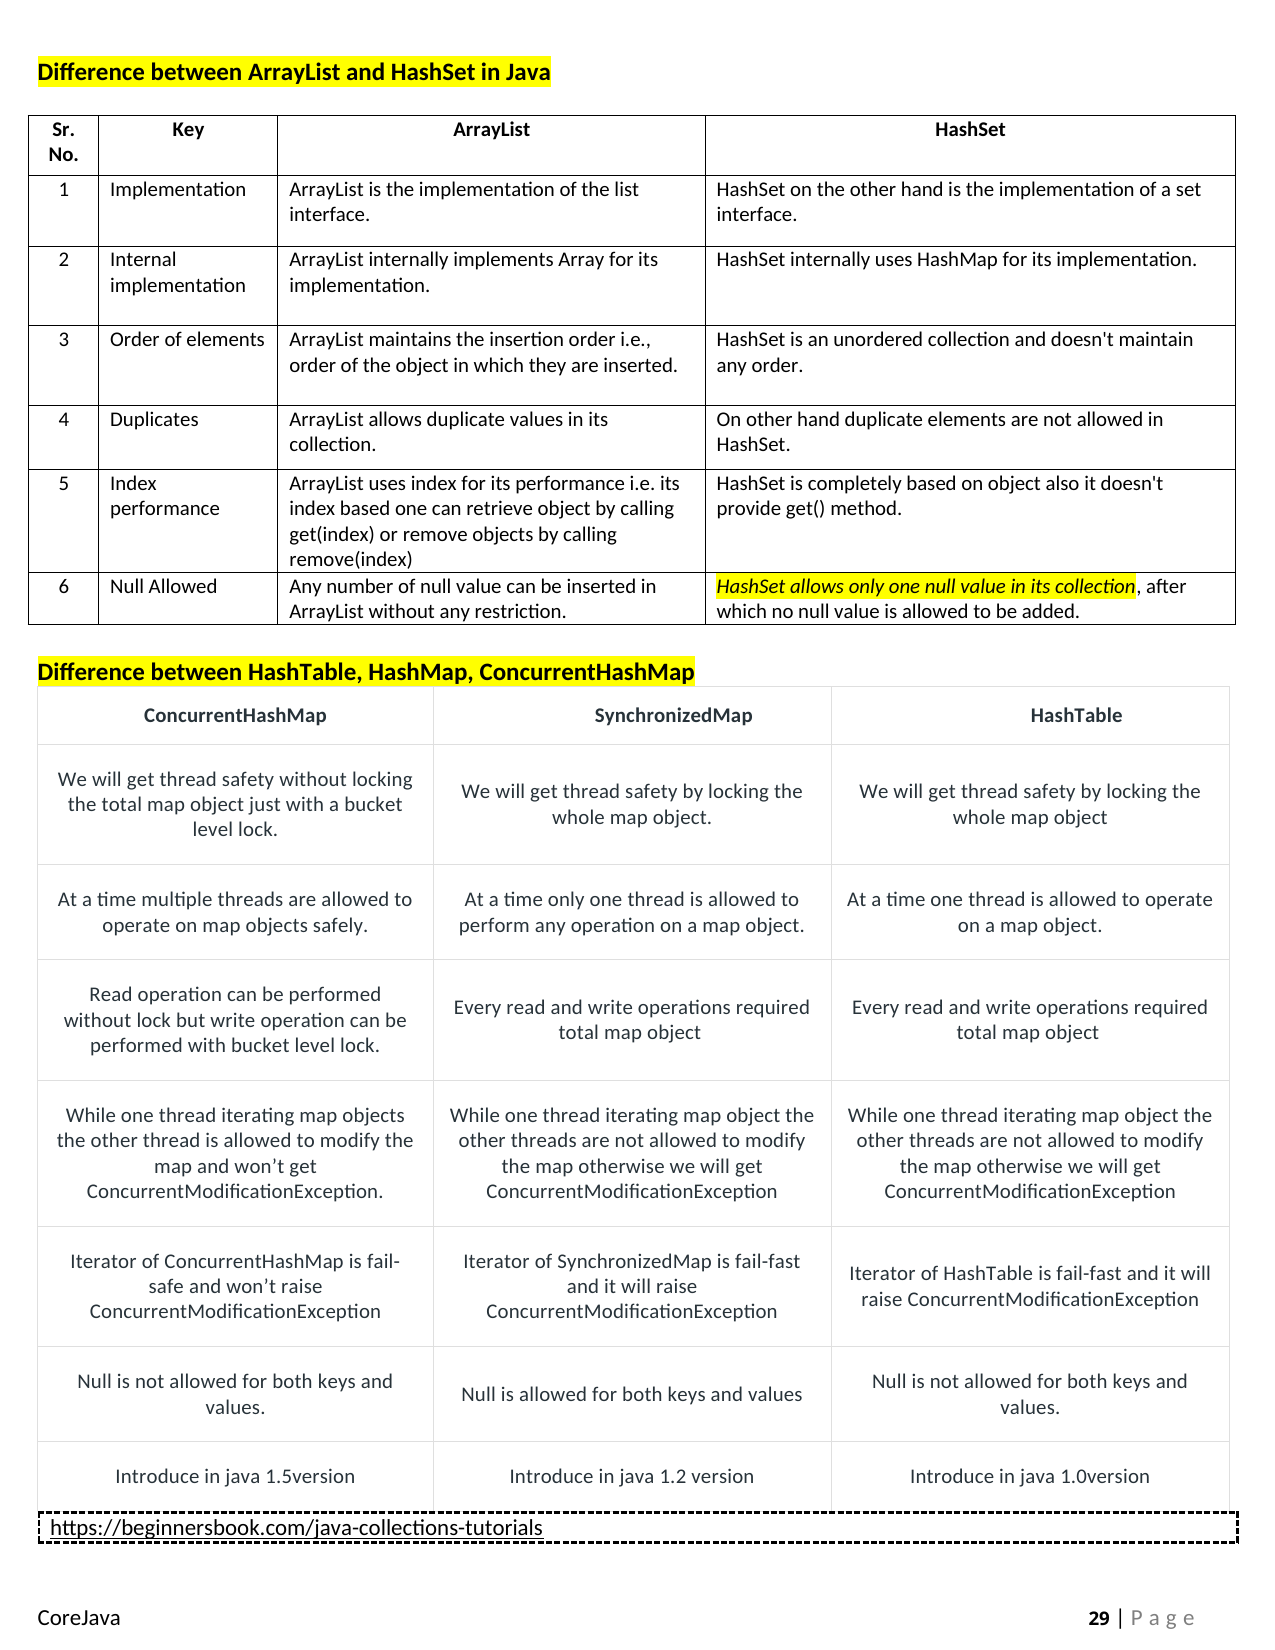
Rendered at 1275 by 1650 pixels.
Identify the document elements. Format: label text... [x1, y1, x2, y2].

table_cell HashSet is completely based on object also it doesn't provide get() method. [706, 470, 1235, 572]
table_cell ArrayList maintains the insertion order i.e., order of the object in which they are inserted. [278, 326, 705, 405]
table_header HashSet [706, 116, 1235, 175]
table_cell While one thread iterating map objects the other thread is allowed to modify the map and won’t get ConcurrentModificationException. [38, 1081, 433, 1226]
table_header https://beginnersbook.com/java-collections-tutorials [39, 1511, 1237, 1541]
table_cell ArrayList uses index for its performance i.e. its index based one can retrieve object by calling get(index) or remove objects by calling remove(index) [278, 470, 705, 572]
table_cell Introduce in java 1.2 version [434, 1442, 831, 1511]
table_cell 5 [29, 470, 98, 572]
table_cell 2 [29, 247, 98, 325]
table_cell Index performance [99, 470, 277, 572]
table_cell Iterator of HashTable is fail-fast and it will raise ConcurrentModificationException [832, 1227, 1229, 1346]
table_cell At a time one thread is allowed to operate on a map object. [832, 865, 1229, 959]
table_header HashTable [832, 687, 1229, 743]
table_cell ArrayList allows duplicate values in its collection. [278, 406, 705, 469]
table_cell Read operation can be performed without lock but write operation can be performed with bucket level lock. [38, 960, 433, 1079]
table_header ConcurrentHashMap [38, 687, 433, 743]
table_header SynchronizedMap [434, 687, 831, 743]
table_header ArrayList [278, 116, 705, 175]
table_cell 4 [29, 406, 98, 469]
table_cell Every read and write operations required total map object [434, 960, 831, 1079]
table_cell HashSet internally uses HashMap for its implementation. [706, 247, 1235, 325]
table_cell Iterator of SynchronizedMap is fail-fast and it will raise ConcurrentModificationException [434, 1227, 831, 1346]
table_cell Null is allowed for both keys and values [434, 1347, 831, 1441]
table_cell Order of elements [99, 326, 277, 405]
table_cell Duplicates [99, 406, 277, 469]
table_cell We will get thread safety by locking the whole map object. [434, 745, 831, 864]
table_cell HashSet on the other hand is the implementation of a set interface. [706, 176, 1235, 246]
table_cell Iterator of ConcurrentHashMap is fail-safe and won’t raise ConcurrentModificationException [38, 1227, 433, 1346]
table_cell Introduce in java 1.5version [38, 1442, 433, 1511]
table_cell Every read and write operations required total map object [832, 960, 1229, 1079]
table_cell Internal implementation [99, 247, 277, 325]
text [37, 56, 1237, 115]
table_cell Any number of null value can be inserted in ArrayList without any restriction. [278, 573, 705, 624]
table_cell Null is not allowed for both keys and values. [832, 1347, 1229, 1441]
table_cell ArrayList internally implements Array for its implementation. [278, 247, 705, 325]
table_header Sr. No. [29, 116, 98, 175]
table_cell HashSet is an unordered collection and doesn't maintain any order. [706, 326, 1235, 405]
table_cell Introduce in java 1.0version [832, 1442, 1229, 1511]
table_cell At a time only one thread is allowed to perform any operation on a map object. [434, 865, 831, 959]
table_cell We will get thread safety without locking the total map object just with a bucket level lock. [38, 745, 433, 864]
table_cell 3 [29, 326, 98, 405]
table_header Key [99, 116, 277, 175]
table_cell At a time multiple threads are allowed to operate on map objects safely. [38, 865, 433, 959]
table_cell While one thread iterating map object the other threads are not allowed to modify the map otherwise we will get ConcurrentModificationException [832, 1081, 1229, 1226]
table_cell Null is not allowed for both keys and values. [38, 1347, 433, 1441]
table_cell HashSet allows only one null value in its collection, after which no null value is allowed to be added. [706, 573, 1235, 624]
table_cell 6 [29, 573, 98, 624]
table_cell While one thread iterating map object the other threads are not allowed to modify the map otherwise we will get ConcurrentModificationException [434, 1081, 831, 1226]
table_cell We will get thread safety by locking the whole map object [832, 745, 1229, 864]
table_cell Implementation [99, 176, 277, 246]
text Difference between HashTable, HashMap, ConcurrentHashMap [37, 625, 1237, 686]
table_cell ArrayList is the implementation of the list interface. [278, 176, 705, 246]
table_cell On other hand duplicate elements are not allowed in HashSet. [706, 406, 1235, 469]
table_cell Null Allowed [99, 573, 277, 624]
table_cell 1 [29, 176, 98, 246]
